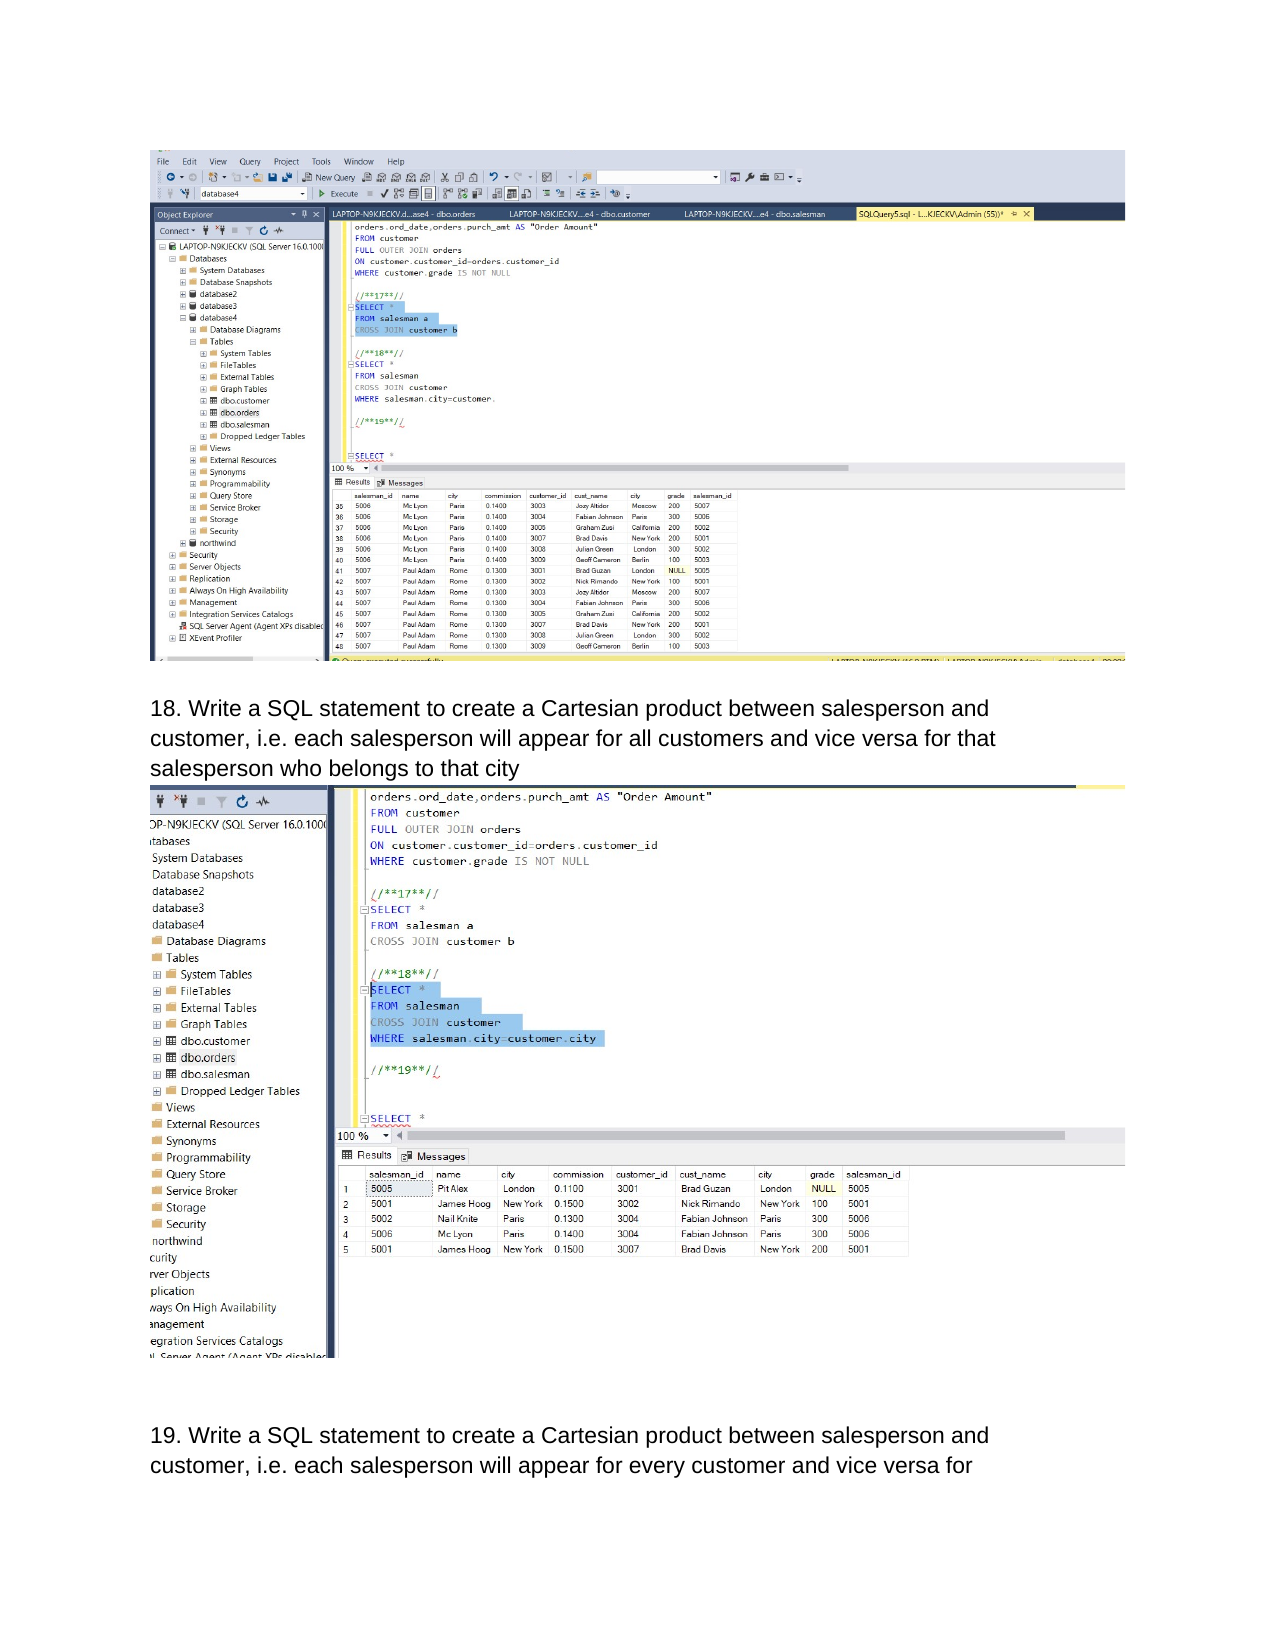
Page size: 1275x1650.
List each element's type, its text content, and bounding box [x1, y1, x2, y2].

text customer, i.e. each salesperson will appear for all customers and vice versa for that [150, 725, 1125, 751]
text 18. Write a SQL statement to create a Cartesian product between salesperson and [150, 694, 1125, 721]
picture [150, 785, 1125, 1358]
picture [150, 150, 1125, 661]
text customer, i.e. each salesperson will appear for every customer and vice versa for [150, 1452, 1125, 1479]
text 19. Write a SQL statement to create a Cartesian product between salesperson and [150, 1422, 1125, 1449]
text salesperson who belongs to that city [150, 755, 1125, 781]
